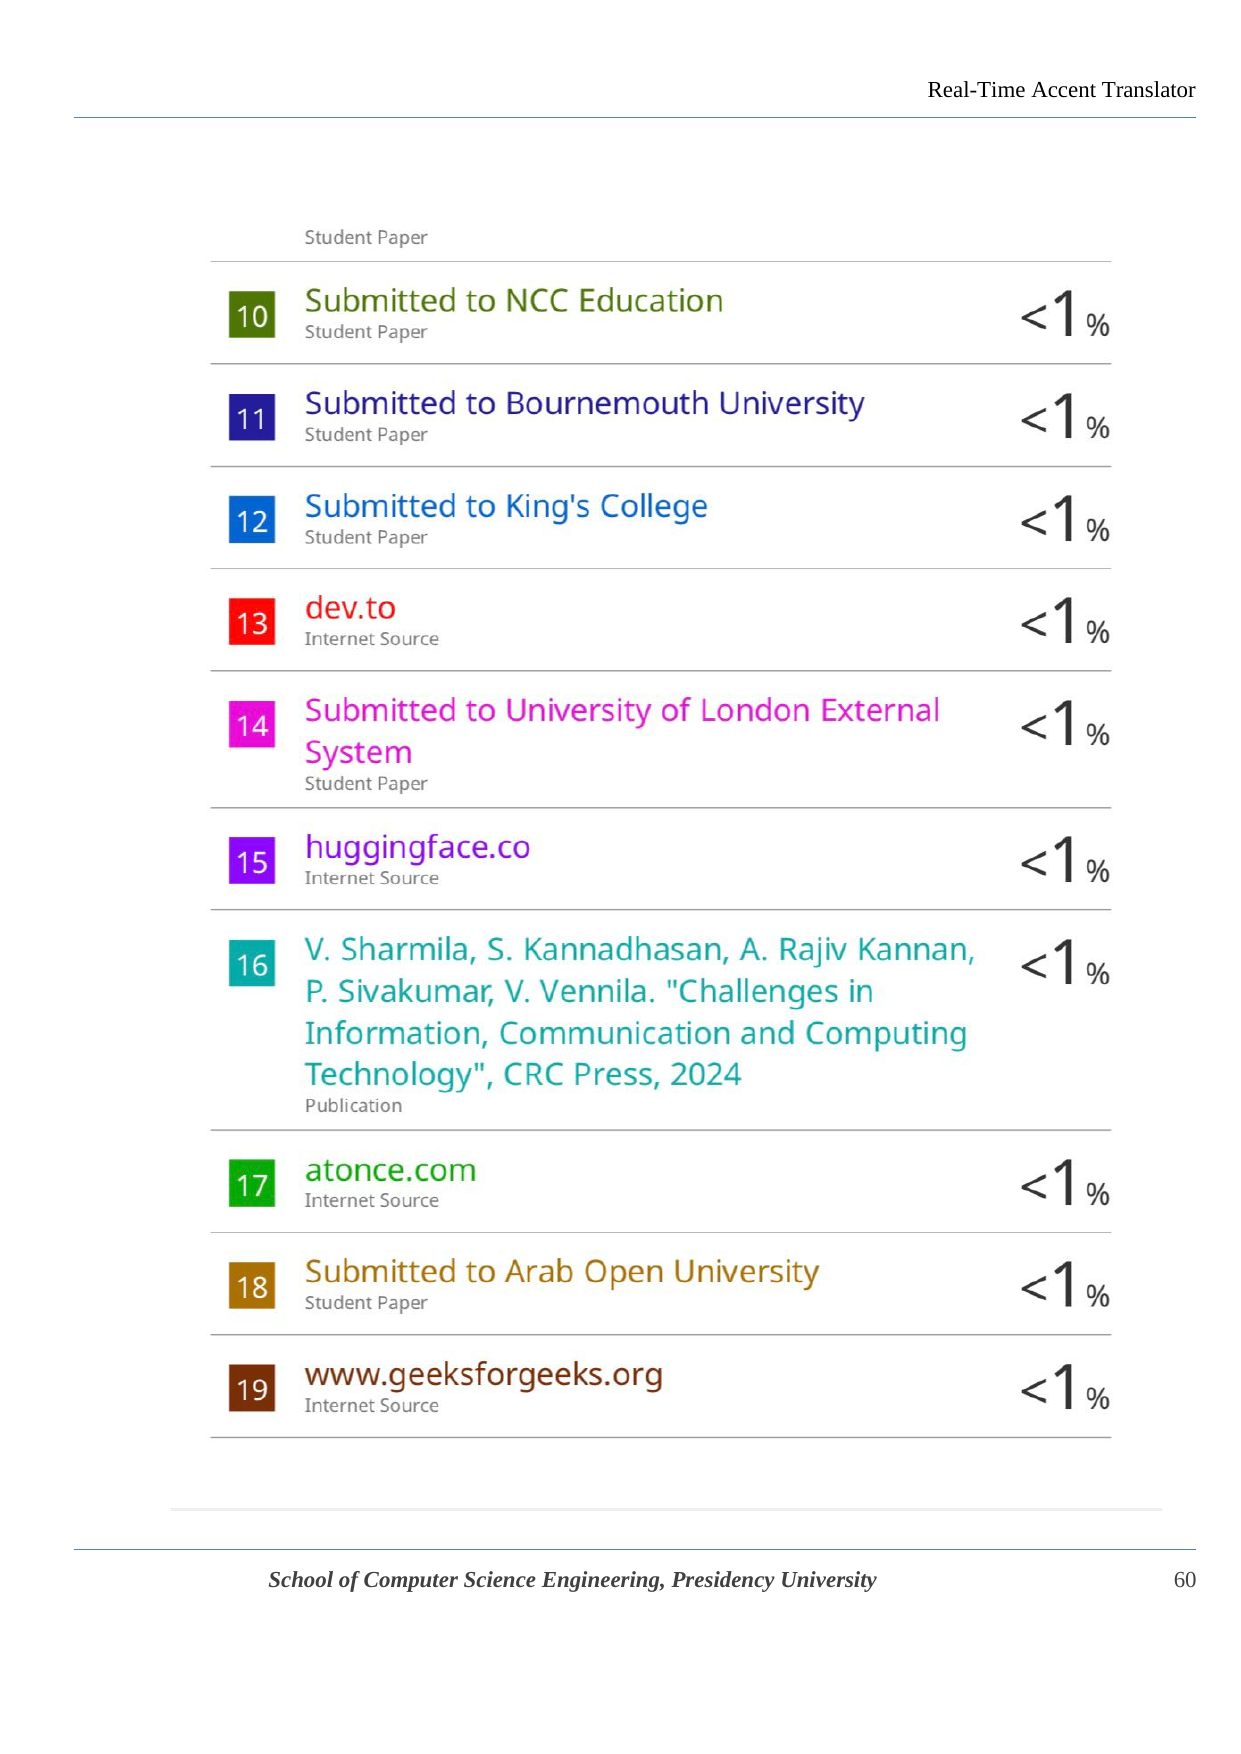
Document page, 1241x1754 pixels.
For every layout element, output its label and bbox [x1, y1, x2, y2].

picture [170, 179, 1163, 1511]
